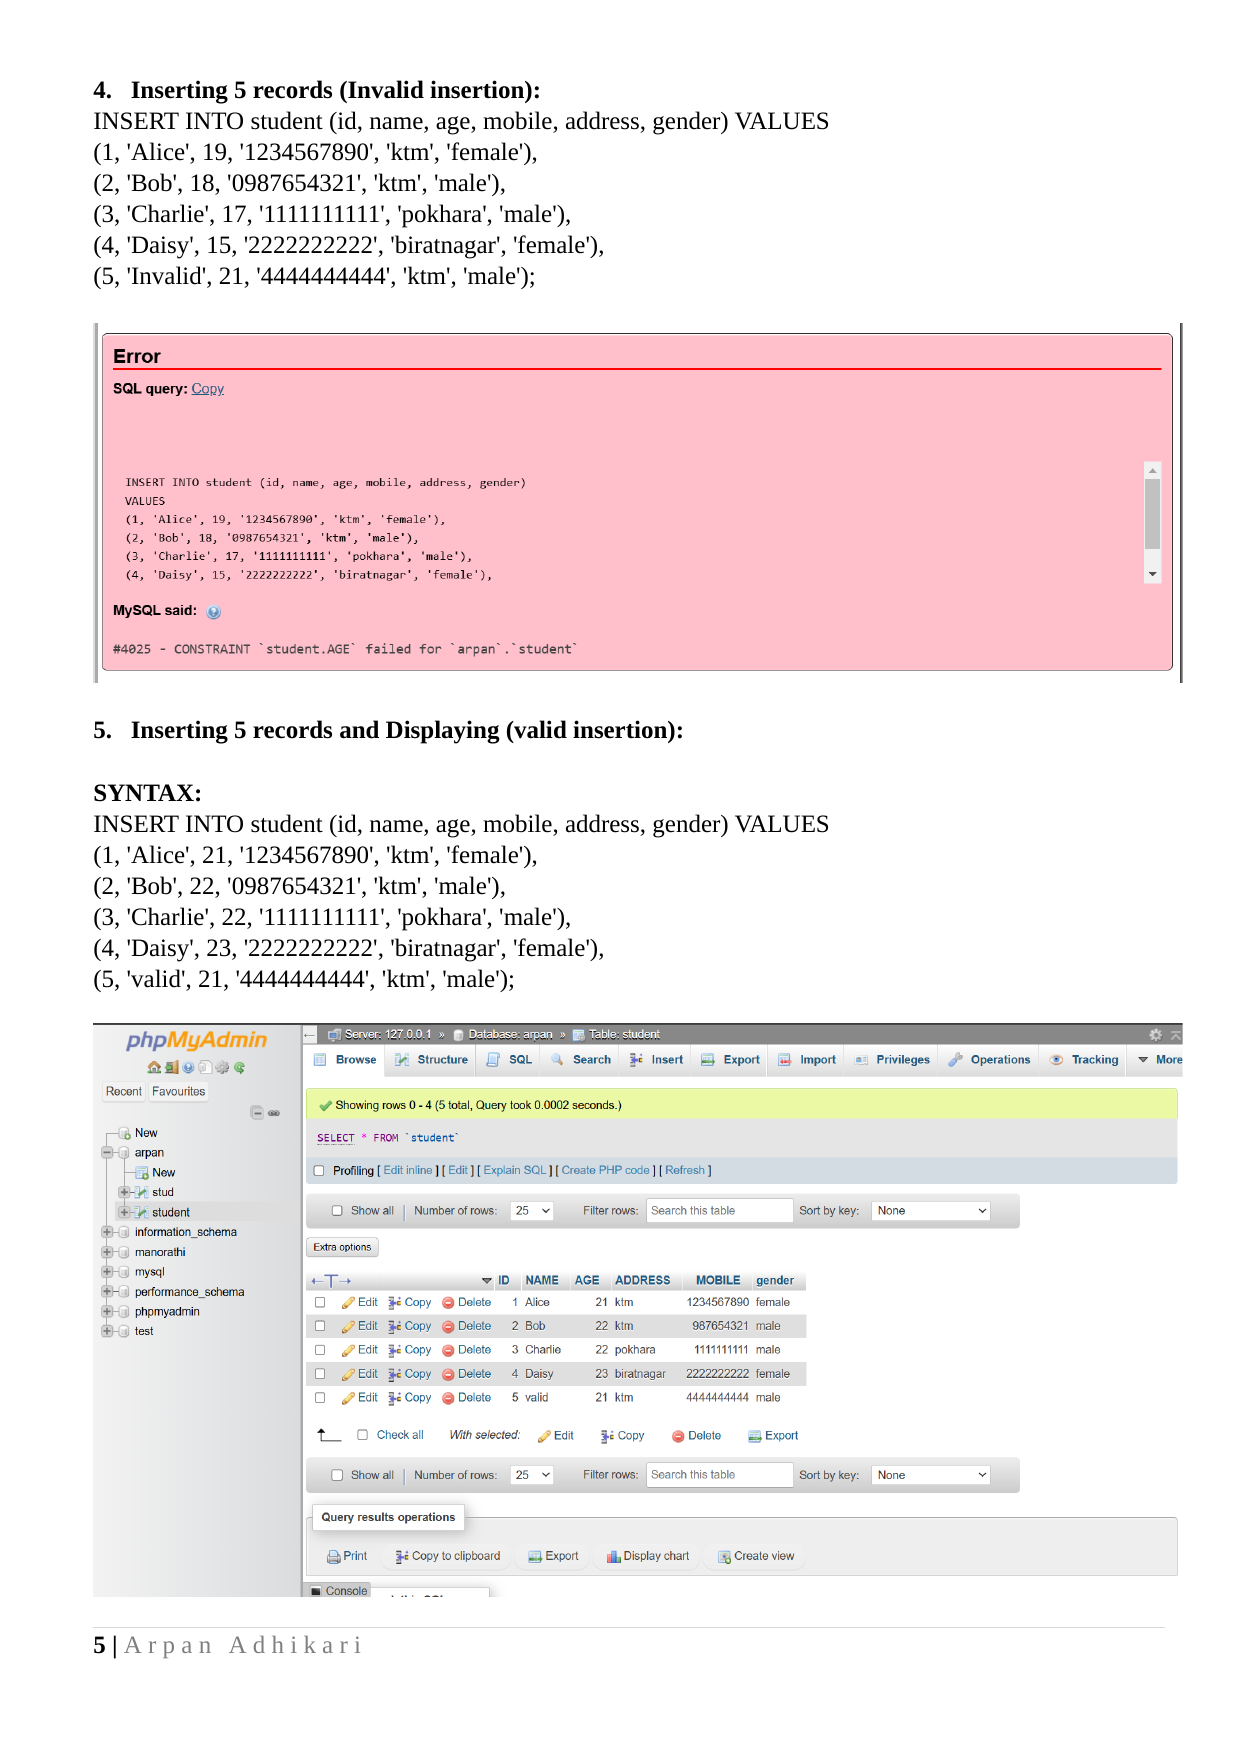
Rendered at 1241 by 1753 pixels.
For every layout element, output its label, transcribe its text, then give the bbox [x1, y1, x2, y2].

text (5, 'valid', 21, '4444444444', 'ktm', 'male'); [93, 964, 1165, 993]
text (3, 'Charlie', 17, '1111111111', 'pokhara', 'male'), [93, 199, 1165, 228]
text (1, 'Alice', 19, '1234567890', 'ktm', 'female'), [93, 137, 1165, 166]
text (1, 'Alice', 21, '1234567890', 'ktm', 'female'), [93, 840, 1165, 868]
text INSERT INTO student (id, name, age, mobile, address, gender) VALUES [93, 106, 1165, 135]
text (2, 'Bob', 22, '0987654321', 'ktm', 'male'), [93, 871, 1165, 899]
text (4, 'Daisy', 15, '2222222222', 'biratnagar', 'female'), [93, 230, 1165, 259]
text (5, 'Invalid', 21, '4444444444', 'ktm', 'male'); [93, 261, 1165, 290]
list Inserting 5 records and Displaying (valid insertion): [93, 716, 1165, 744]
text (3, 'Charlie', 22, '1111111111', 'pokhara', 'male'), [93, 902, 1165, 931]
text INSERT INTO student (id, name, age, mobile, address, gender) VALUES [93, 809, 1165, 837]
text SYNTAX: [93, 778, 1165, 806]
text (2, 'Bob', 18, '0987654321', 'ktm', 'male'), [93, 168, 1165, 197]
picture [93, 323, 1183, 683]
list Inserting 5 records (Invalid insertion): [93, 75, 1165, 104]
picture [93, 1023, 1183, 1597]
text (4, 'Daisy', 23, '2222222222', 'biratnagar', 'female'), [93, 933, 1165, 962]
